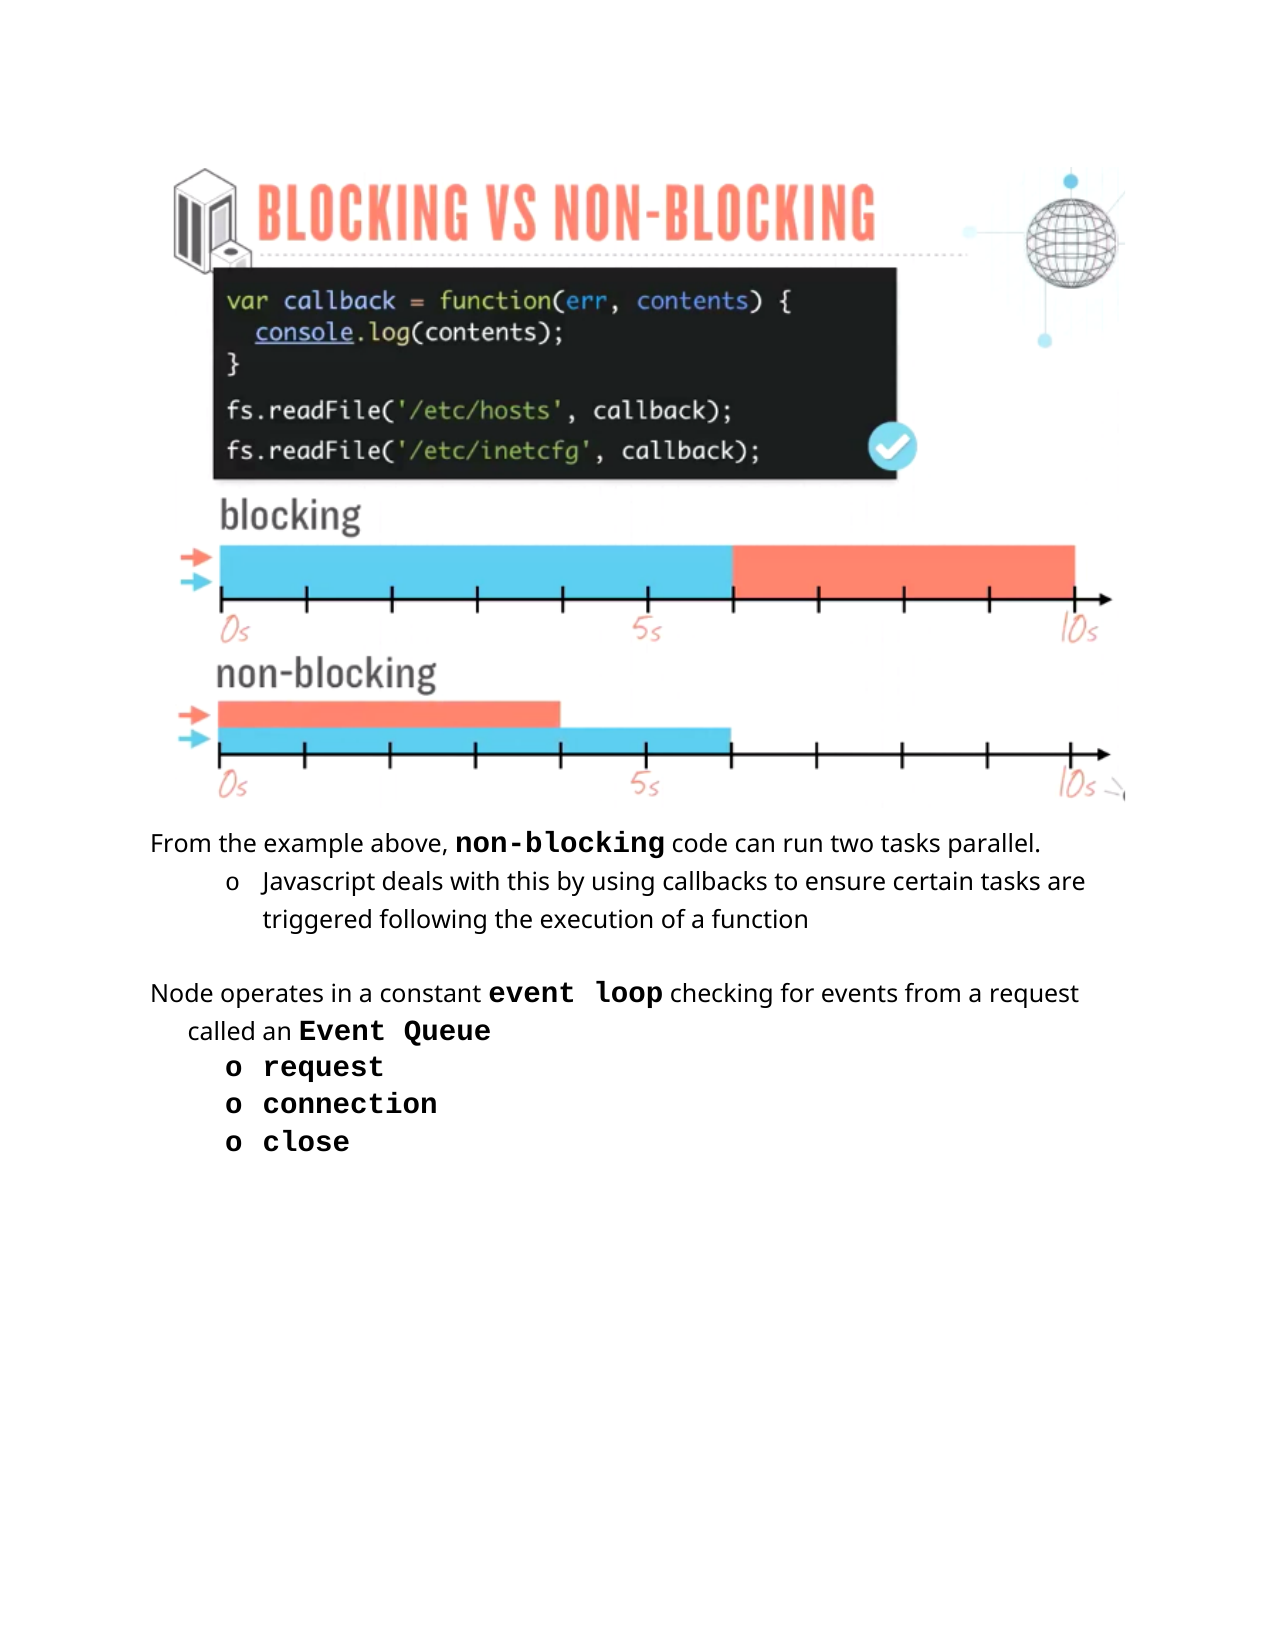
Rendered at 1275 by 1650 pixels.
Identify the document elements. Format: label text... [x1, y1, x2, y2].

text close [225, 1125, 1125, 1162]
text Javascript deals with this by using callbacks to ensure certain tasks are triggered following the execution of a function [225, 862, 1125, 937]
list From the example above, non-blocking code can run two tasks parallel. [150, 825, 1125, 862]
text connection [225, 1087, 1125, 1125]
list Node operates in a constant event loop checking for events from a request called an Event Queue [150, 975, 1125, 1050]
picture [150, 167, 1125, 808]
text request [225, 1050, 1125, 1087]
